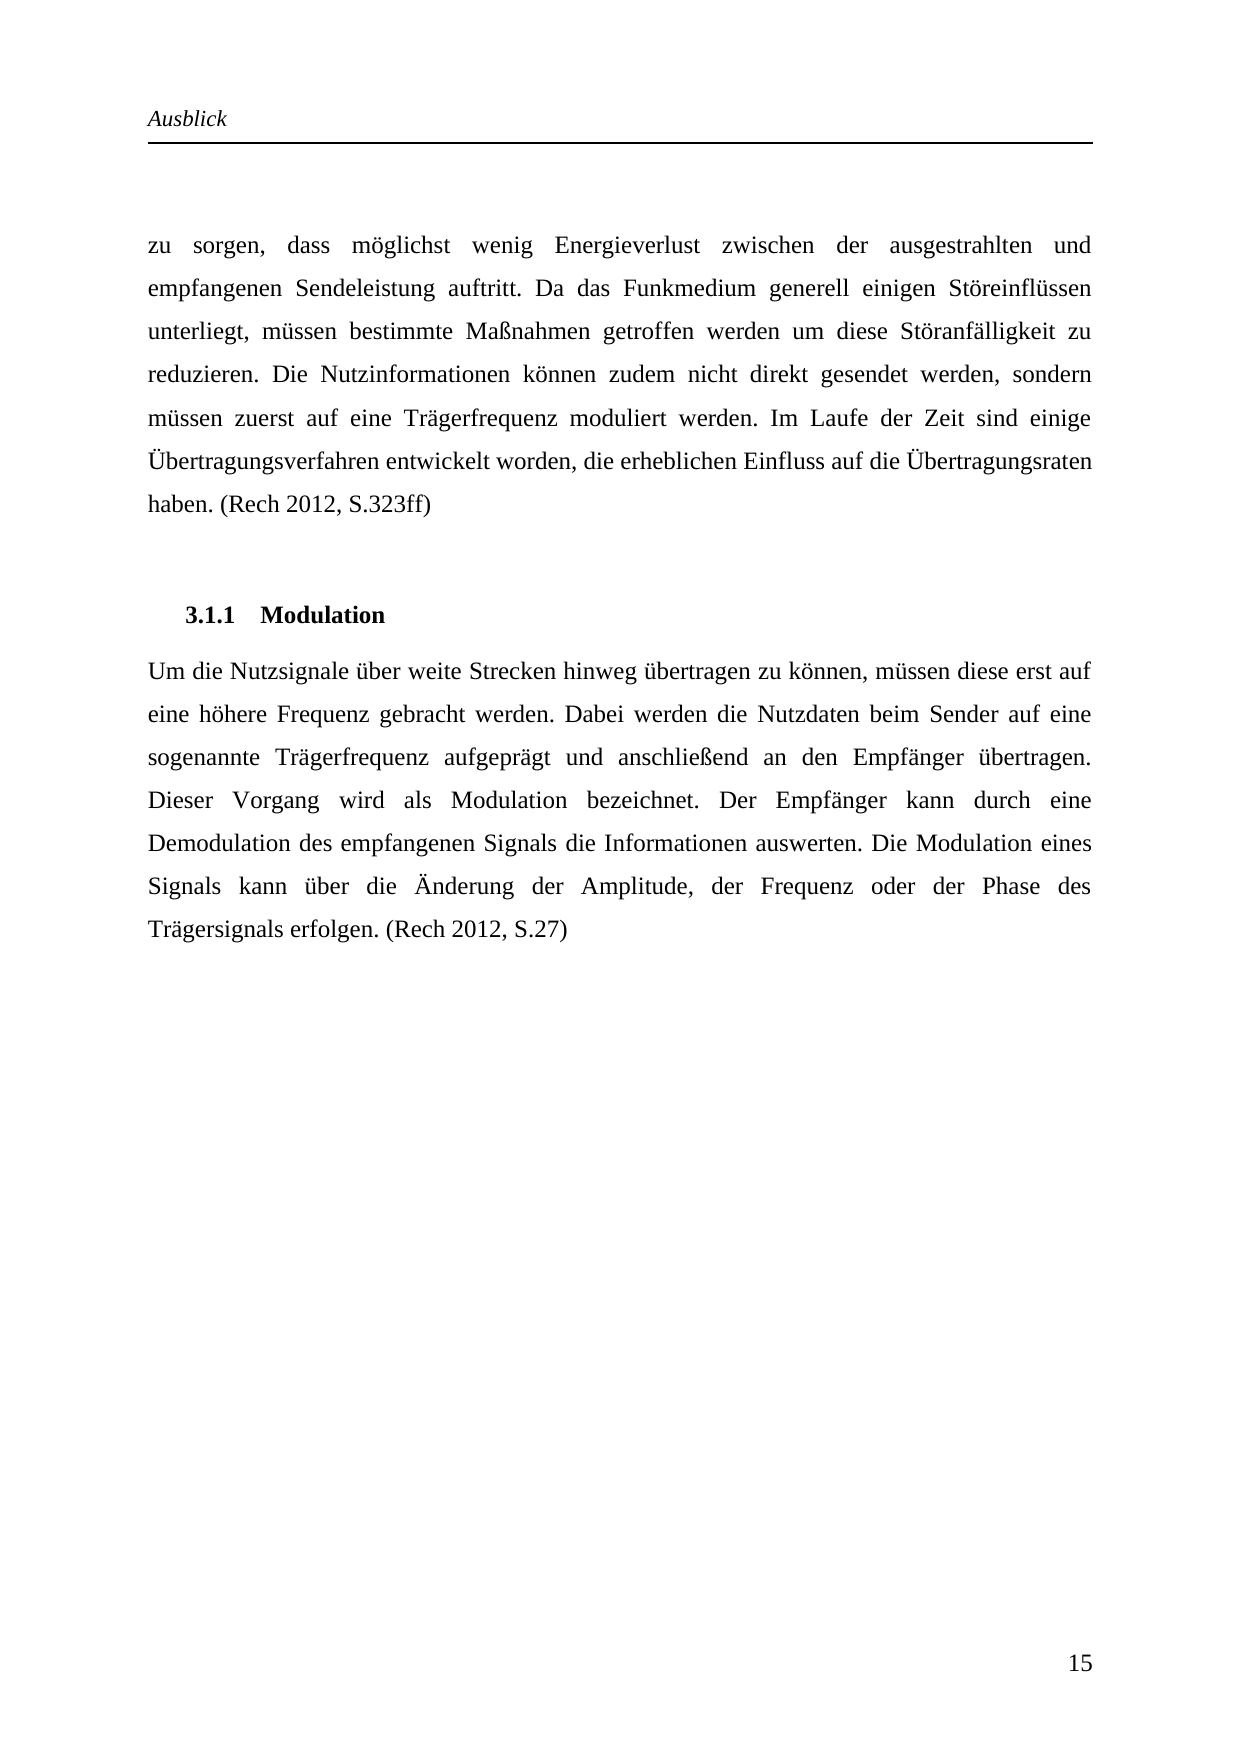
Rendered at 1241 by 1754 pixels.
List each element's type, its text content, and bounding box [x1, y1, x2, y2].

subtitle Modulation [185, 600, 1093, 629]
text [148, 230, 1093, 518]
text Um die Nutzsignale über weite Strecken hinweg übertragen zu können, müssen diese erst auf eine höhere Frequenz gebracht werden. Dabei werden die Nutzdaten beim Sender auf eine sogenannte Trägerfrequenz aufgeprägt und anschließend an den Empfänger übertragen. Dieser Vorgang wird als Modulation bezeichnet. Der Empfänger kann durch eine Demodulation des empfangenen Signals die Informationen auswerten. Die Modulation eines Signals kann über die Änderung der Amplitude, der Frequenz oder der Phase des Trägersignals erfolgen. (Rech 2012, S.27) [148, 656, 1093, 943]
